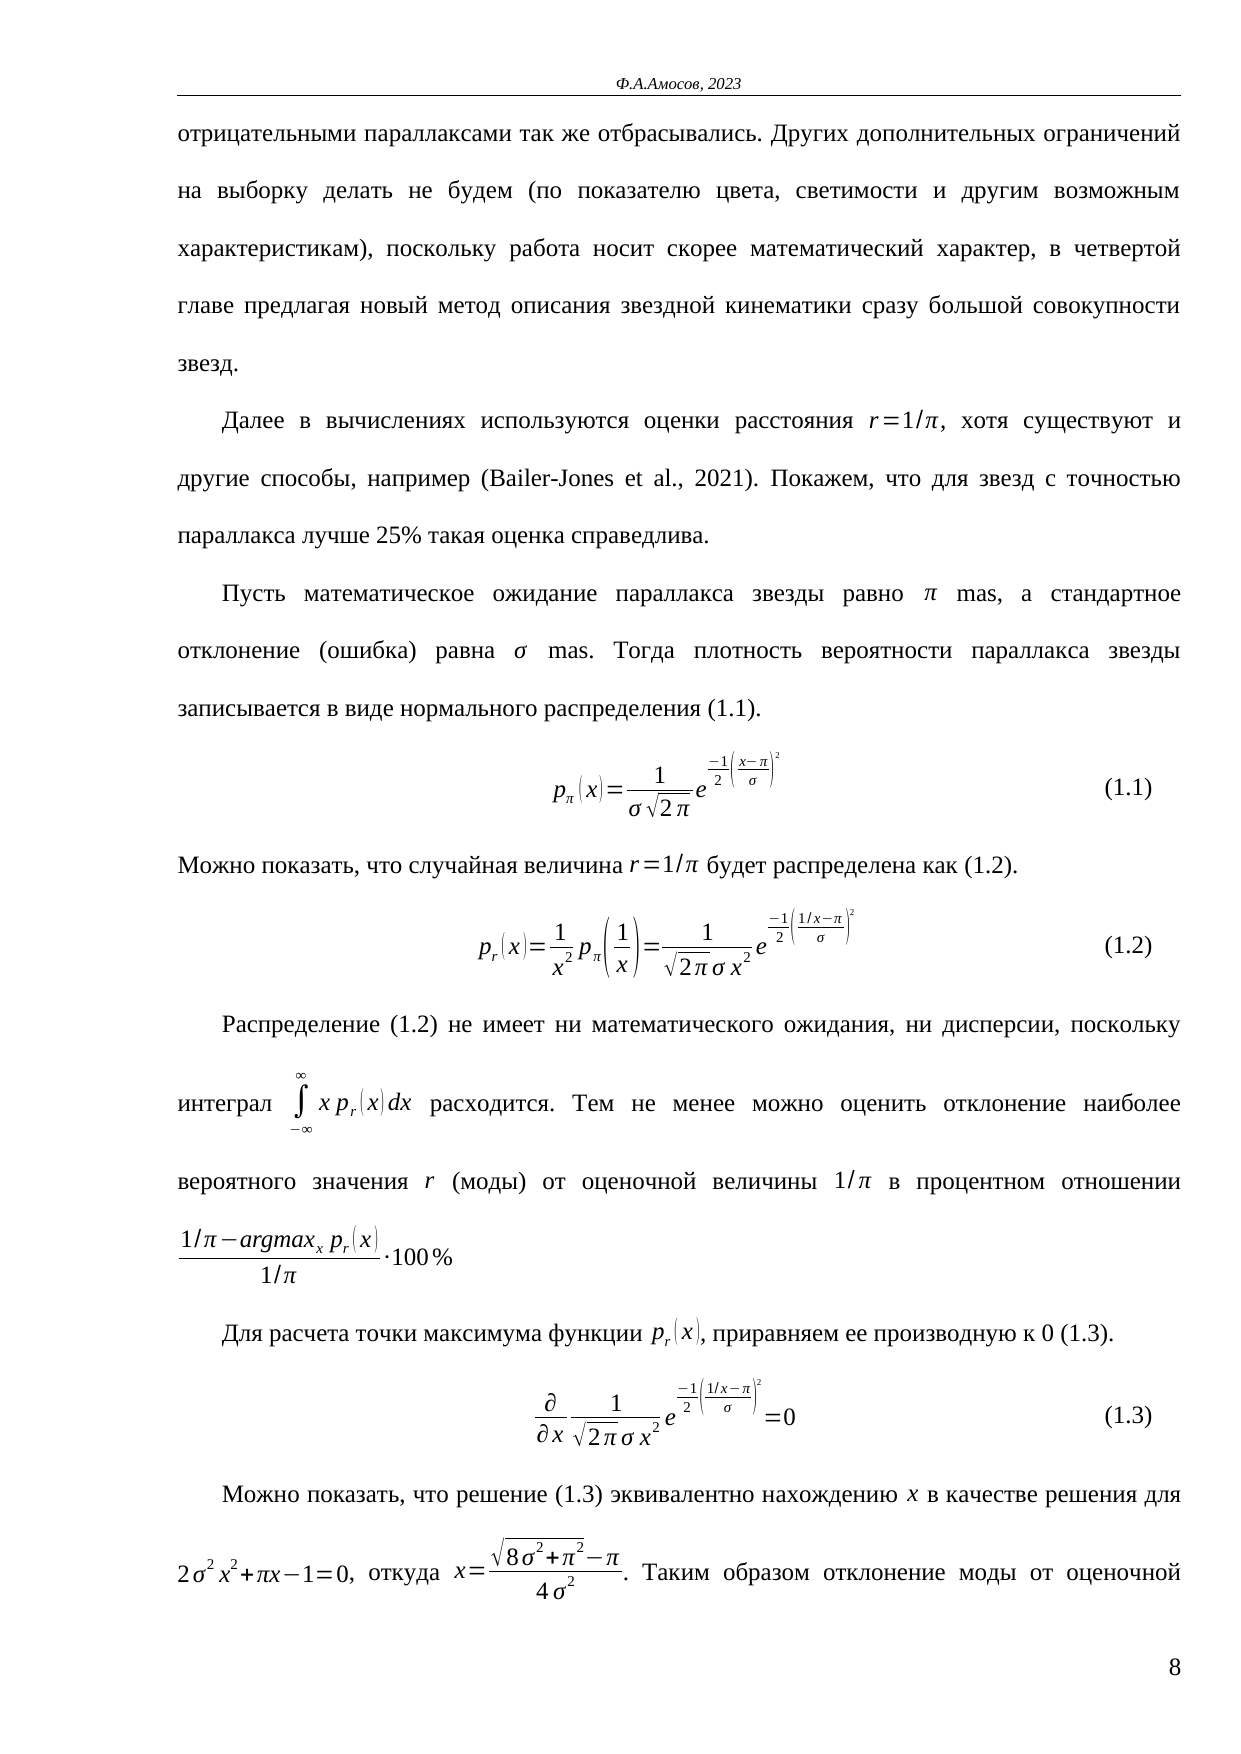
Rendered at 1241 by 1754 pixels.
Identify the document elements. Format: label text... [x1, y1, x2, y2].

text Распределение (1.2) не имеет ни математического ожидания, ни дисперсии, поскольку интеграл расходится. Тем не менее можно оценить отклонение наиболее вероятного значения (моды) от оценочной величины в процентном отношении [177, 1009, 1181, 1288]
text Пусть математическое ожидание параллакса звезды равно mas, а стандартное отклонение (ошибка) равна mas. Тогда плотность вероятности параллакса звезды записывается в виде нормального распределения (1.1). [177, 578, 1181, 722]
text (1.1) [177, 751, 1181, 822]
text Можно показать, что случайная величина будет распределена как (1.2). [177, 850, 1181, 879]
text Далее в вычислениях используются оценки расстояния , хотя существуют и другие способы, например (Bailer-Jones et al., 2021). Покажем, что для звезд с точностью параллакса лучше 25% такая оценка справедлива. [177, 406, 1181, 549]
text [177, 1479, 1181, 1605]
text (1.3) [177, 1378, 1181, 1451]
text (1.2) [177, 908, 1181, 980]
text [177, 118, 1181, 377]
text Для расчета точки максимума функции , приравняем ее производную к 0 (1.3). [177, 1317, 1181, 1349]
